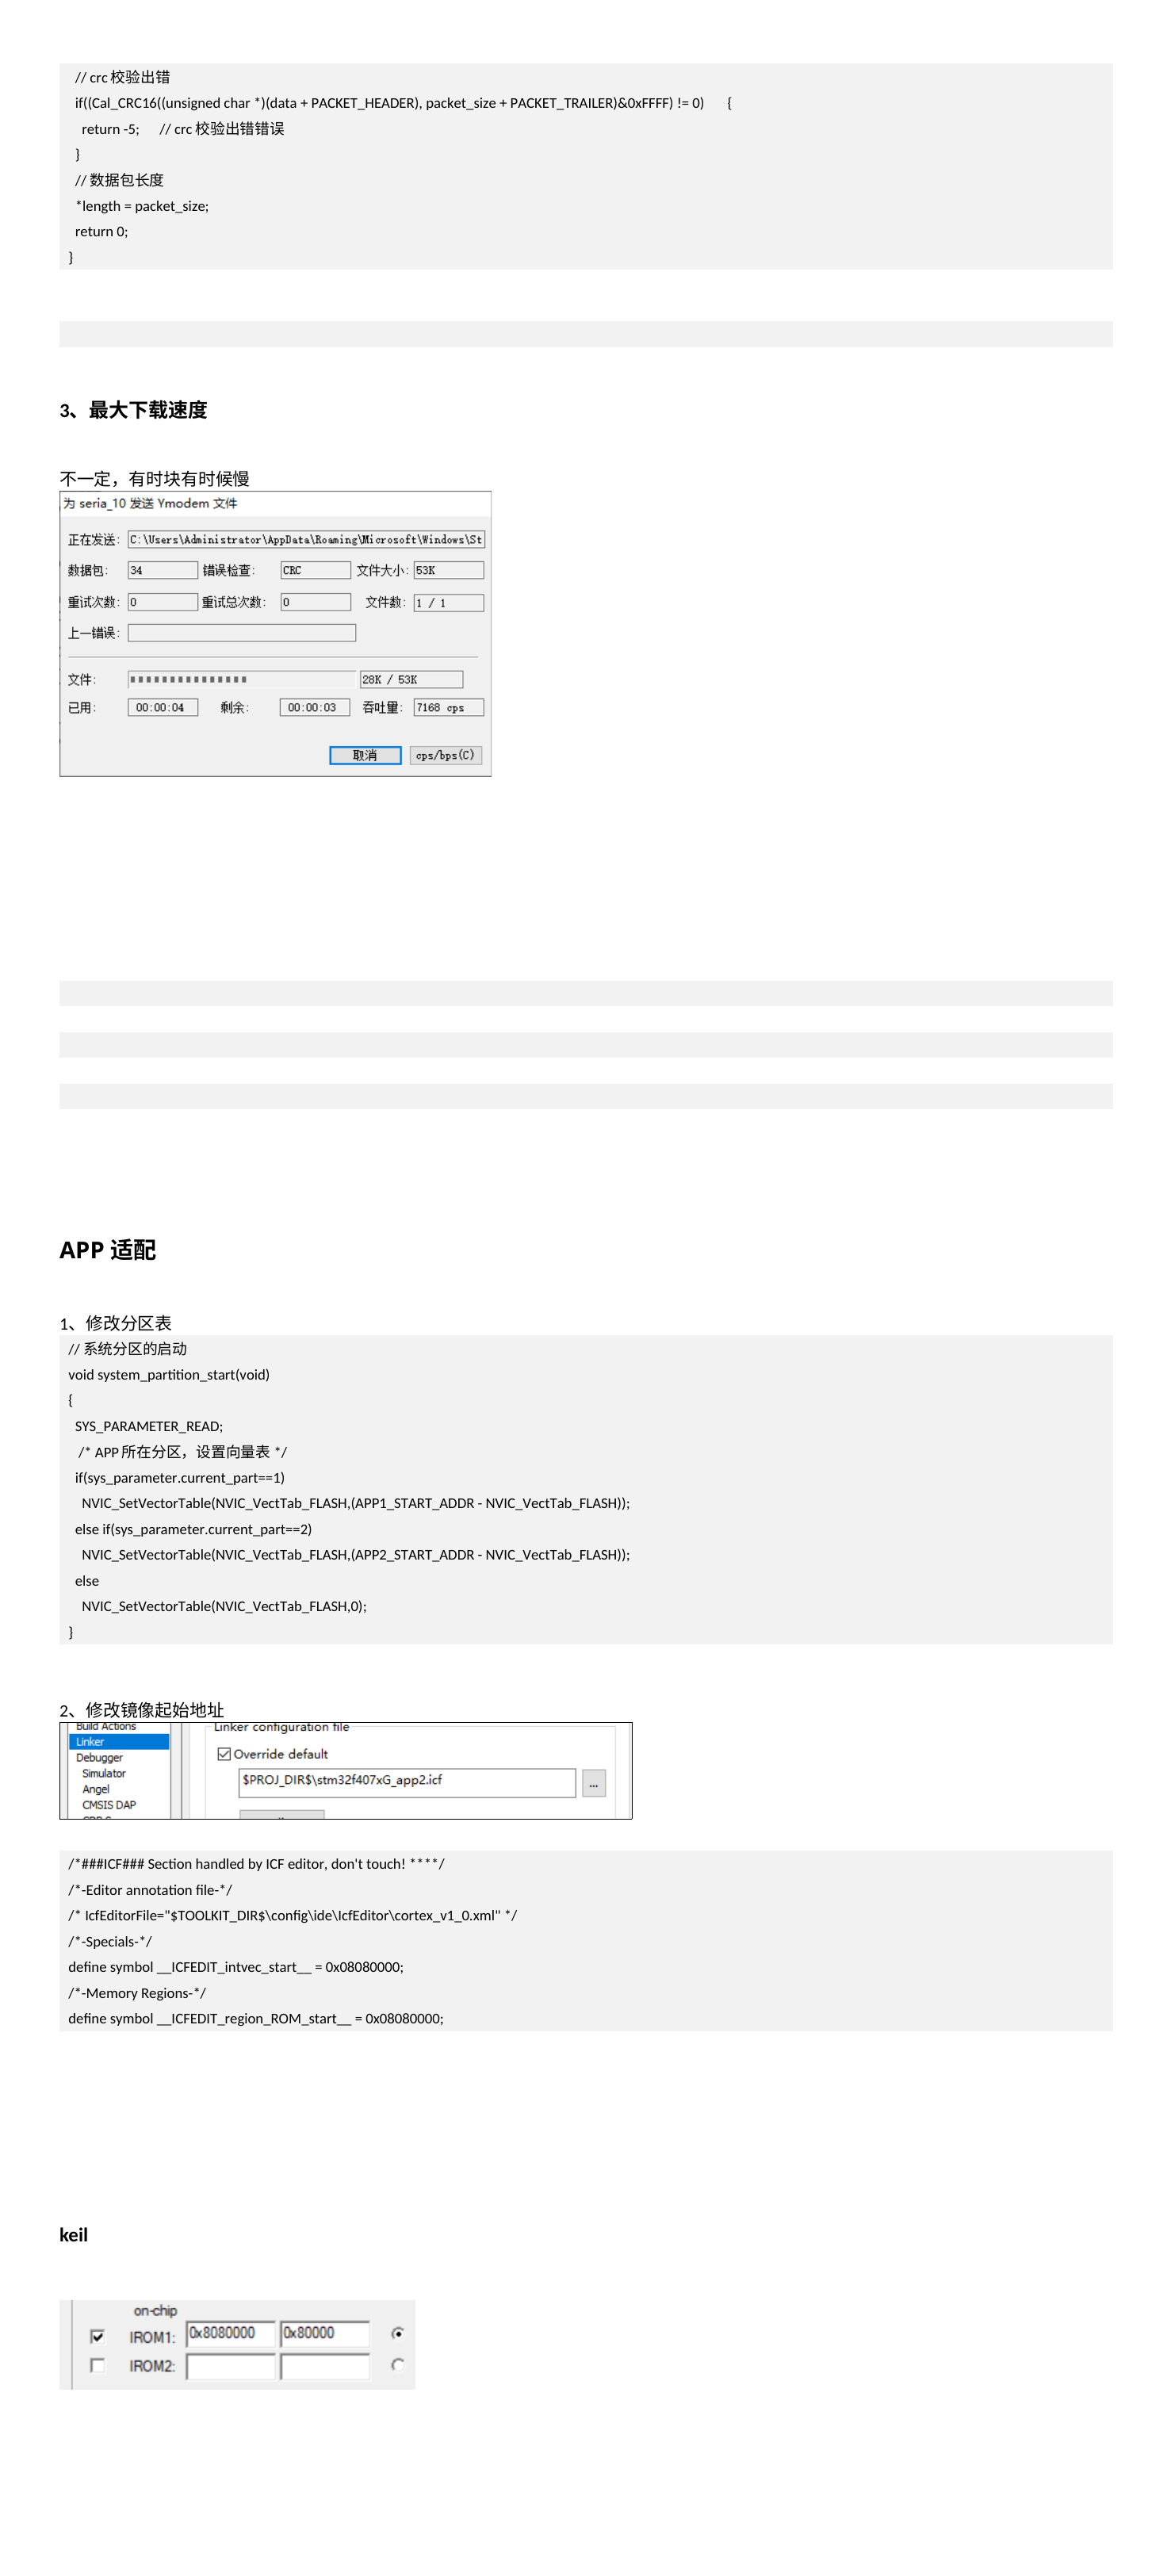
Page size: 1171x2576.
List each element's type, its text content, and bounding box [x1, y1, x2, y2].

text 不一定，有时块有时候慢 [59, 465, 1111, 491]
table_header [59, 63, 1113, 270]
text 2、修改镜像起始地址 [59, 1696, 1111, 1722]
table_header [59, 1084, 1113, 1109]
table_header [59, 1032, 1113, 1058]
text 1、修改分区表 [59, 1310, 1111, 1335]
picture [59, 2300, 415, 2390]
picture [60, 1723, 632, 1819]
subtitle APP 适配 [59, 1223, 1111, 1274]
subtitle keil [59, 2222, 1111, 2247]
table_header /*###ICF### Section handled by ICF editor, don't touch! ****/ /*-Editor annotation file-*/ /* IcfEditorFile="$TOOLKIT_DIR$\config\ide\IcfEditor\cortex_v1_0.xml" */ /*-Specials-*/ define symbol __ICFEDIT_intvec_start__ = 0x08080000; /*-Memory Regions-*/ define symbol __ICFEDIT_region_ROM_start__ = 0x08080000; [59, 1851, 1113, 2031]
table_header // 系统分区的启动 void system_partition_start(void) { SYS_PARAMETER_READ; /* APP所在分区，设置向量表 */ if(sys_parameter.current_part==1) NVIC_SetVectorTable(NVIC_VectTab_FLASH,(APP1_START_ADDR - NVIC_VectTab_FLASH)); else if(sys_parameter.current_part==2) NVIC_SetVectorTable(NVIC_VectTab_FLASH,(APP2_START_ADDR - NVIC_VectTab_FLASH)); else NVIC_SetVectorTable(NVIC_VectTab_FLASH,0); } [59, 1335, 1113, 1644]
subtitle 3、最大下载速度 [59, 383, 1111, 434]
table_header [59, 981, 1113, 1006]
table_header [59, 321, 1113, 347]
picture [59, 491, 492, 777]
